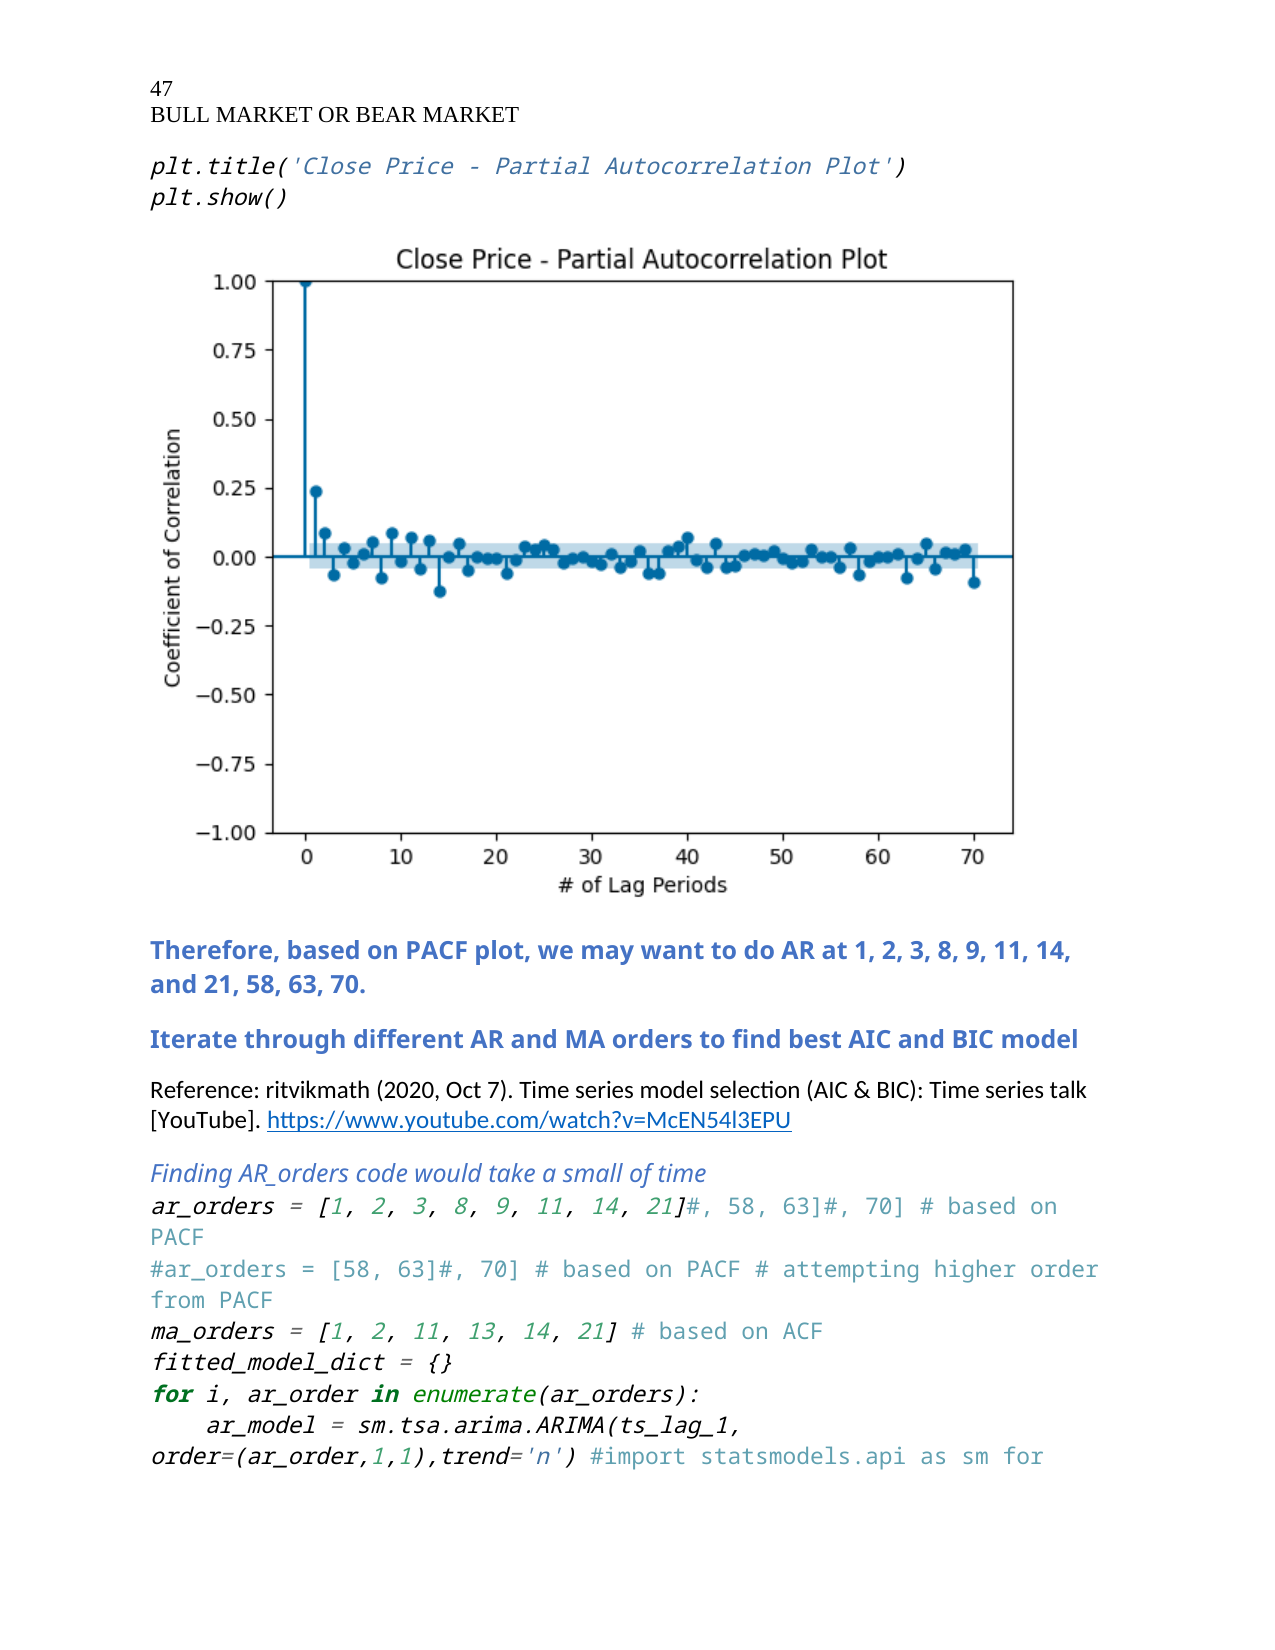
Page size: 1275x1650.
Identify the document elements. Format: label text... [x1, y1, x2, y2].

text Reference: ritvikmath (2020, Oct 7). Time series model selection (AIC & BIC): Time series talk [YouTube]. https://www.youtube.com/watch?v=McEN54l3EPU [150, 1074, 1125, 1135]
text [150, 150, 1125, 212]
subtitle Finding AR_orders code would take a small of time [150, 1156, 1125, 1190]
subtitle Therefore, based on PACF plot, we may want to do AR at 1, 2, 3, 8, 9, 11, 14, and 21, 58, 63, 70. [150, 932, 1125, 1001]
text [150, 1190, 1125, 1471]
picture [150, 233, 1025, 912]
subtitle Iterate through different AR and MA orders to find best AIC and BIC model [150, 1021, 1125, 1055]
